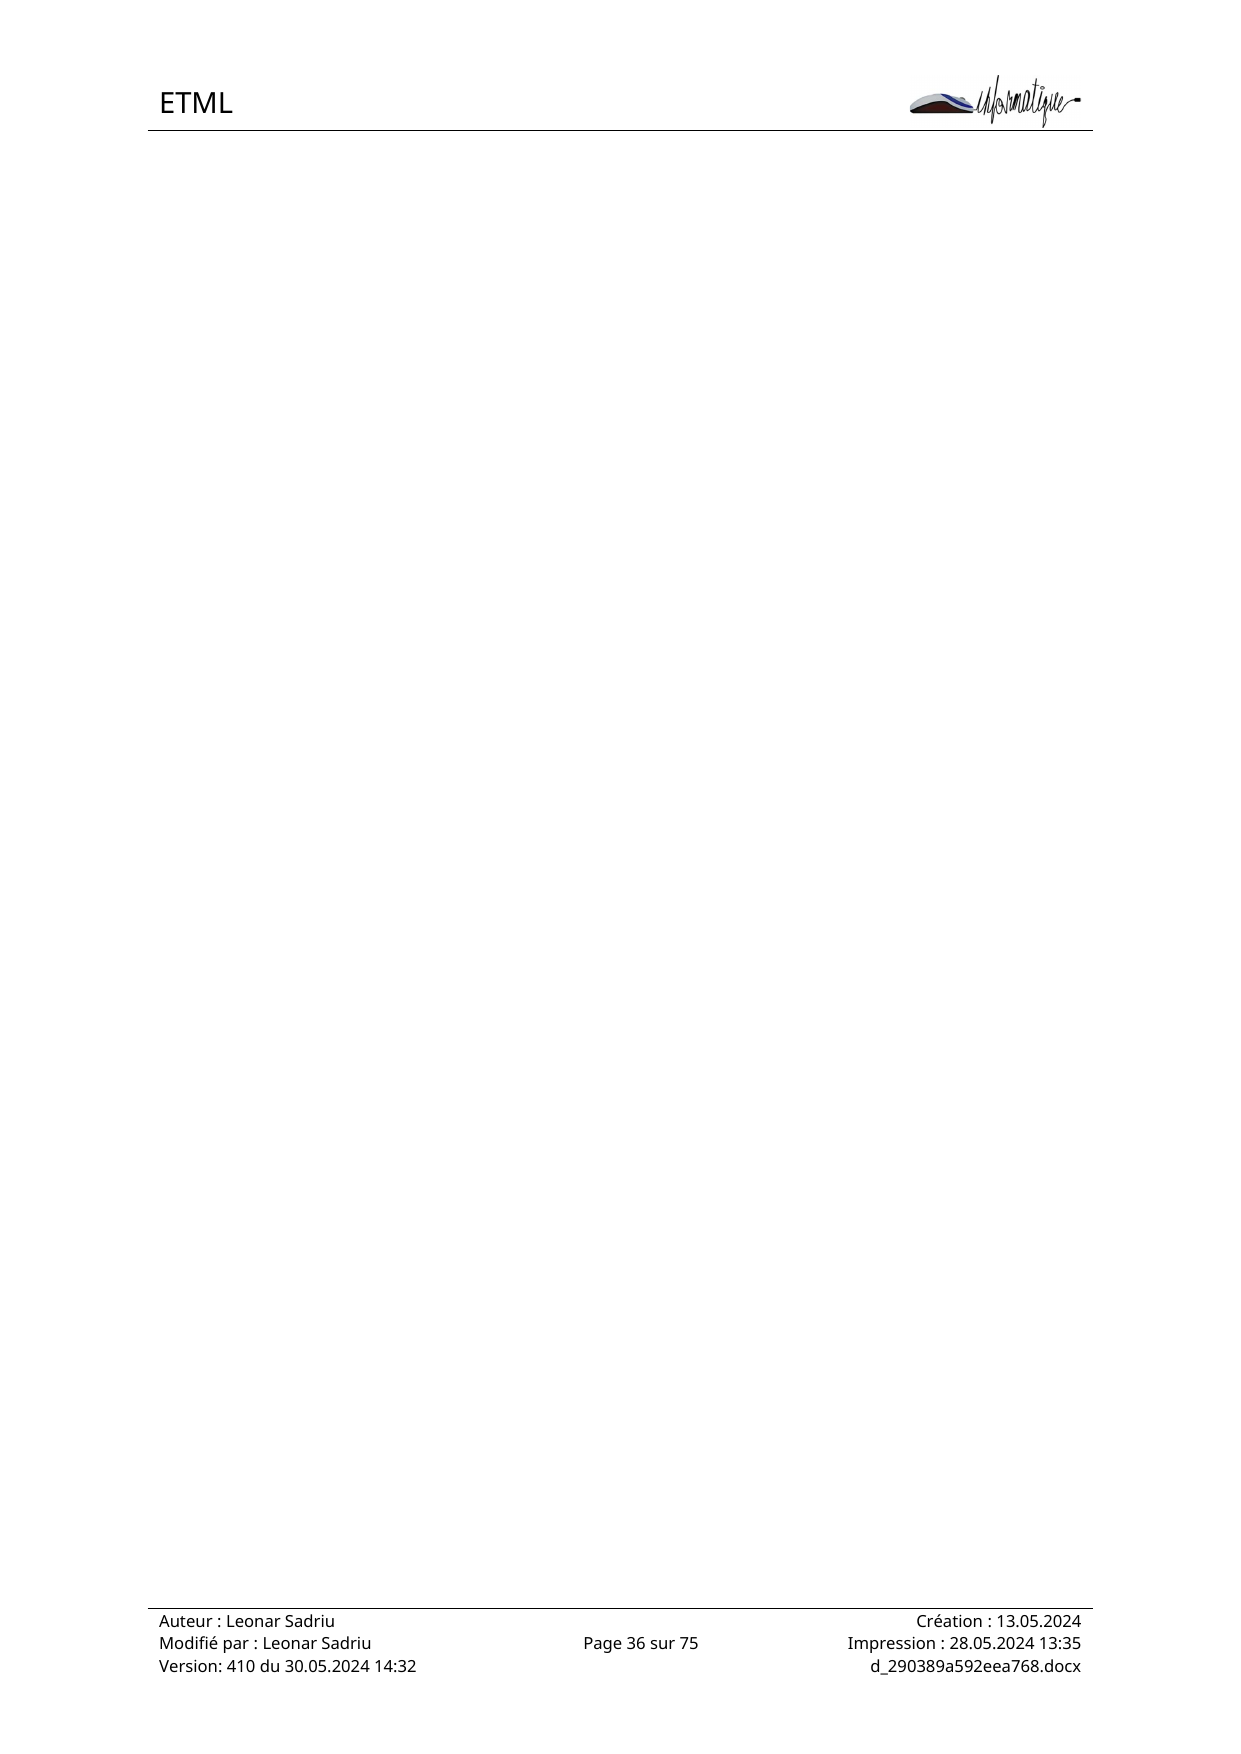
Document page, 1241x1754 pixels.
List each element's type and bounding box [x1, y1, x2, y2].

picture [909, 75, 1082, 128]
